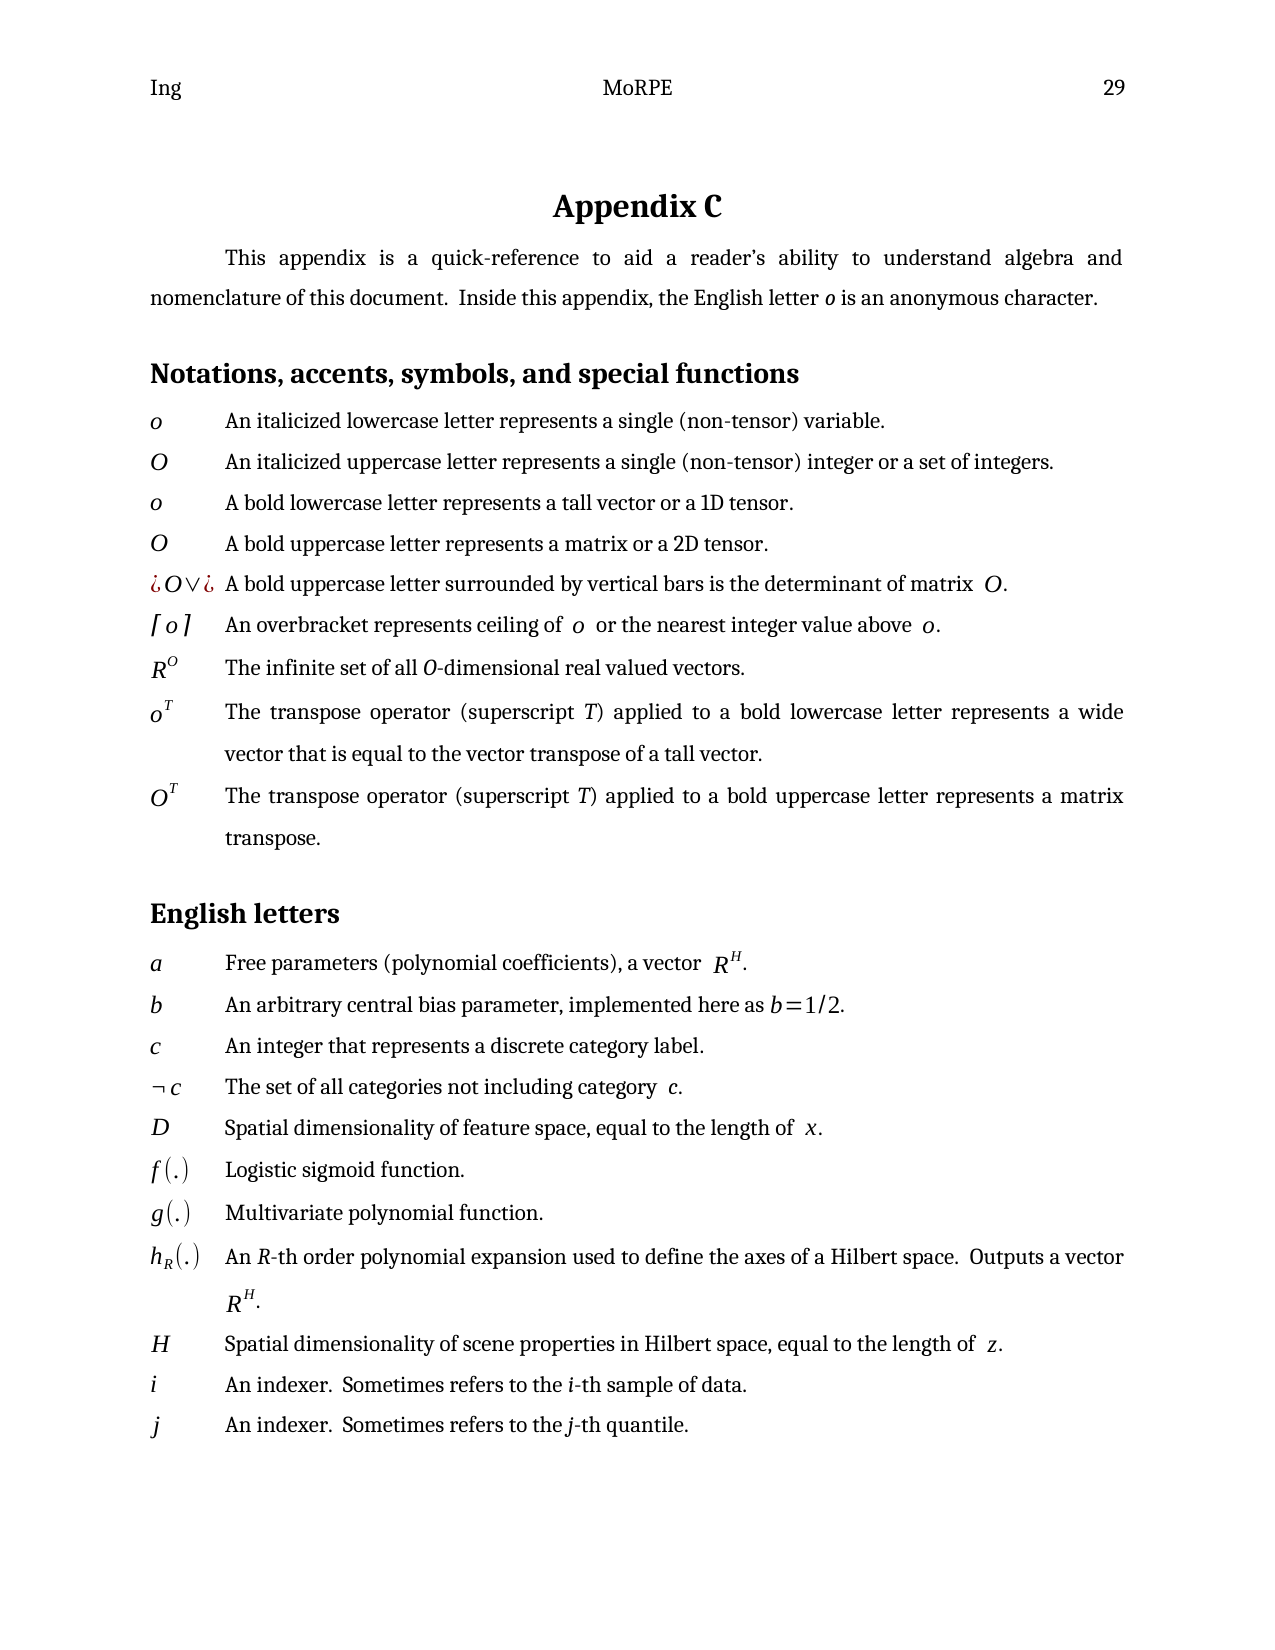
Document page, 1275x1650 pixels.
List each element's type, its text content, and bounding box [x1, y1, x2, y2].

text An italicized lowercase letter represents a single (non-tensor) variable. [150, 408, 1125, 435]
text The transpose operator (superscript T) applied to a bold lowercase letter represents a wide vector that is equal to the vector transpose of a tall vector. [150, 696, 1125, 767]
subtitle Appendix C [150, 187, 1125, 226]
subtitle Notations, accents, symbols, and special functions [150, 357, 1125, 391]
text Spatial dimensionality of scene properties in Hilbert space, equal to the length of . [150, 1330, 1125, 1358]
text This appendix is a quick-reference to aid a reader’s ability to understand algebra and nomenclature of this document. Inside this appendix, the English letter o is an anonymous character. [150, 245, 1125, 311]
text An indexer. Sometimes refers to the i-th sample of data. [150, 1371, 1125, 1398]
text The infinite set of all O-dimensional real valued vectors. [150, 652, 1125, 683]
text An arbitrary central bias parameter, implemented here as . [150, 992, 1125, 1019]
text Multivariate polynomial function. [150, 1198, 1125, 1228]
text An overbracket represents ceiling of or the nearest integer value above . [150, 611, 1125, 639]
text A bold uppercase letter surrounded by vertical bars is the determinant of matrix . [150, 571, 1125, 598]
text The transpose operator (superscript T) applied to a bold uppercase letter represents a matrix transpose. [150, 780, 1125, 851]
text An integer that represents a discrete category label. [150, 1032, 1125, 1060]
text An indexer. Sometimes refers to the j-th quantile. [150, 1412, 1125, 1439]
text Free parameters (polynomial coefficients), a vector . [150, 947, 1125, 978]
text An R-th order polynomial expansion used to define the axes of a Hilbert space. Outputs a vector . [150, 1241, 1125, 1317]
text A bold lowercase letter represents a tall vector or a 1D tensor. [150, 489, 1125, 517]
text Logistic sigmoid function. [150, 1154, 1125, 1184]
text The set of all categories not including category c. [150, 1073, 1125, 1101]
subtitle English letters [150, 897, 1125, 931]
text Spatial dimensionality of feature space, equal to the length of . [150, 1114, 1125, 1141]
text An italicized uppercase letter represents a single (non-tensor) integer or a set of integers. [150, 448, 1125, 476]
text A bold uppercase letter represents a matrix or a 2D tensor. [150, 530, 1125, 557]
